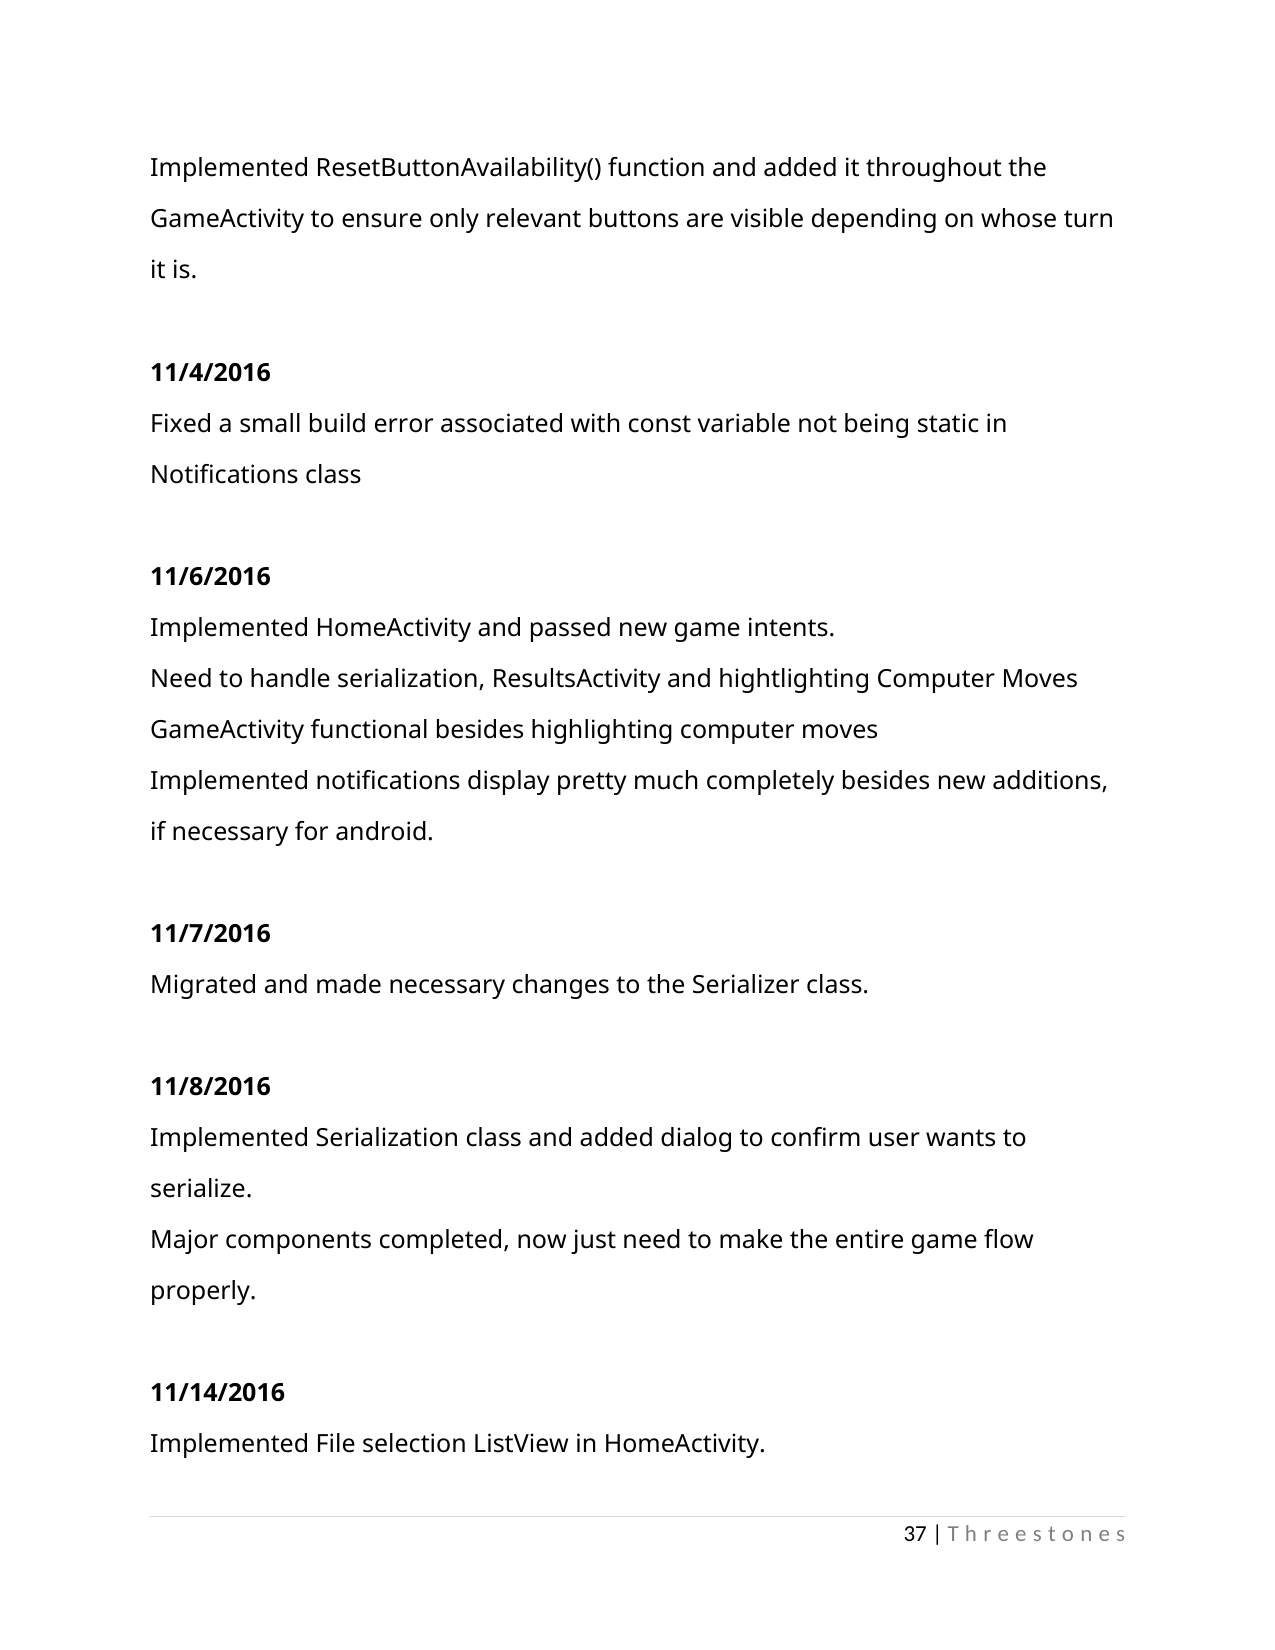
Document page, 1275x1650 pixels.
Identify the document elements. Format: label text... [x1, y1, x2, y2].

list 11/7/2016 [150, 916, 1125, 950]
list Need to handle serialization, ResultsActivity and hightlighting Computer Moves [150, 660, 1125, 694]
list Major components completed, now just need to make the entire game flow properly. [150, 1222, 1125, 1307]
list 11/14/2016 [150, 1375, 1125, 1409]
list Fixed a small build error associated with const variable not being static in Notifications class [150, 405, 1125, 490]
list 11/8/2016 [150, 1069, 1125, 1103]
list Implemented Serialization class and added dialog to confirm user wants to serialize. [150, 1120, 1125, 1205]
list GameActivity functional besides highlighting computer moves [150, 711, 1125, 746]
list Implemented ResetButtonAvailability() function and added it throughout the GameActivity to ensure only relevant buttons are visible depending on whose turn it is. [150, 150, 1125, 286]
list 11/4/2016 [150, 354, 1125, 388]
list 11/6/2016 [150, 558, 1125, 592]
list Migrated and made necessary changes to the Serializer class. [150, 967, 1125, 1001]
list Implemented File selection ListView in HomeActivity. [150, 1426, 1125, 1460]
list Implemented notifications display pretty much completely besides new additions, if necessary for android. [150, 762, 1125, 848]
list Implemented HomeActivity and passed new game intents. [150, 609, 1125, 643]
